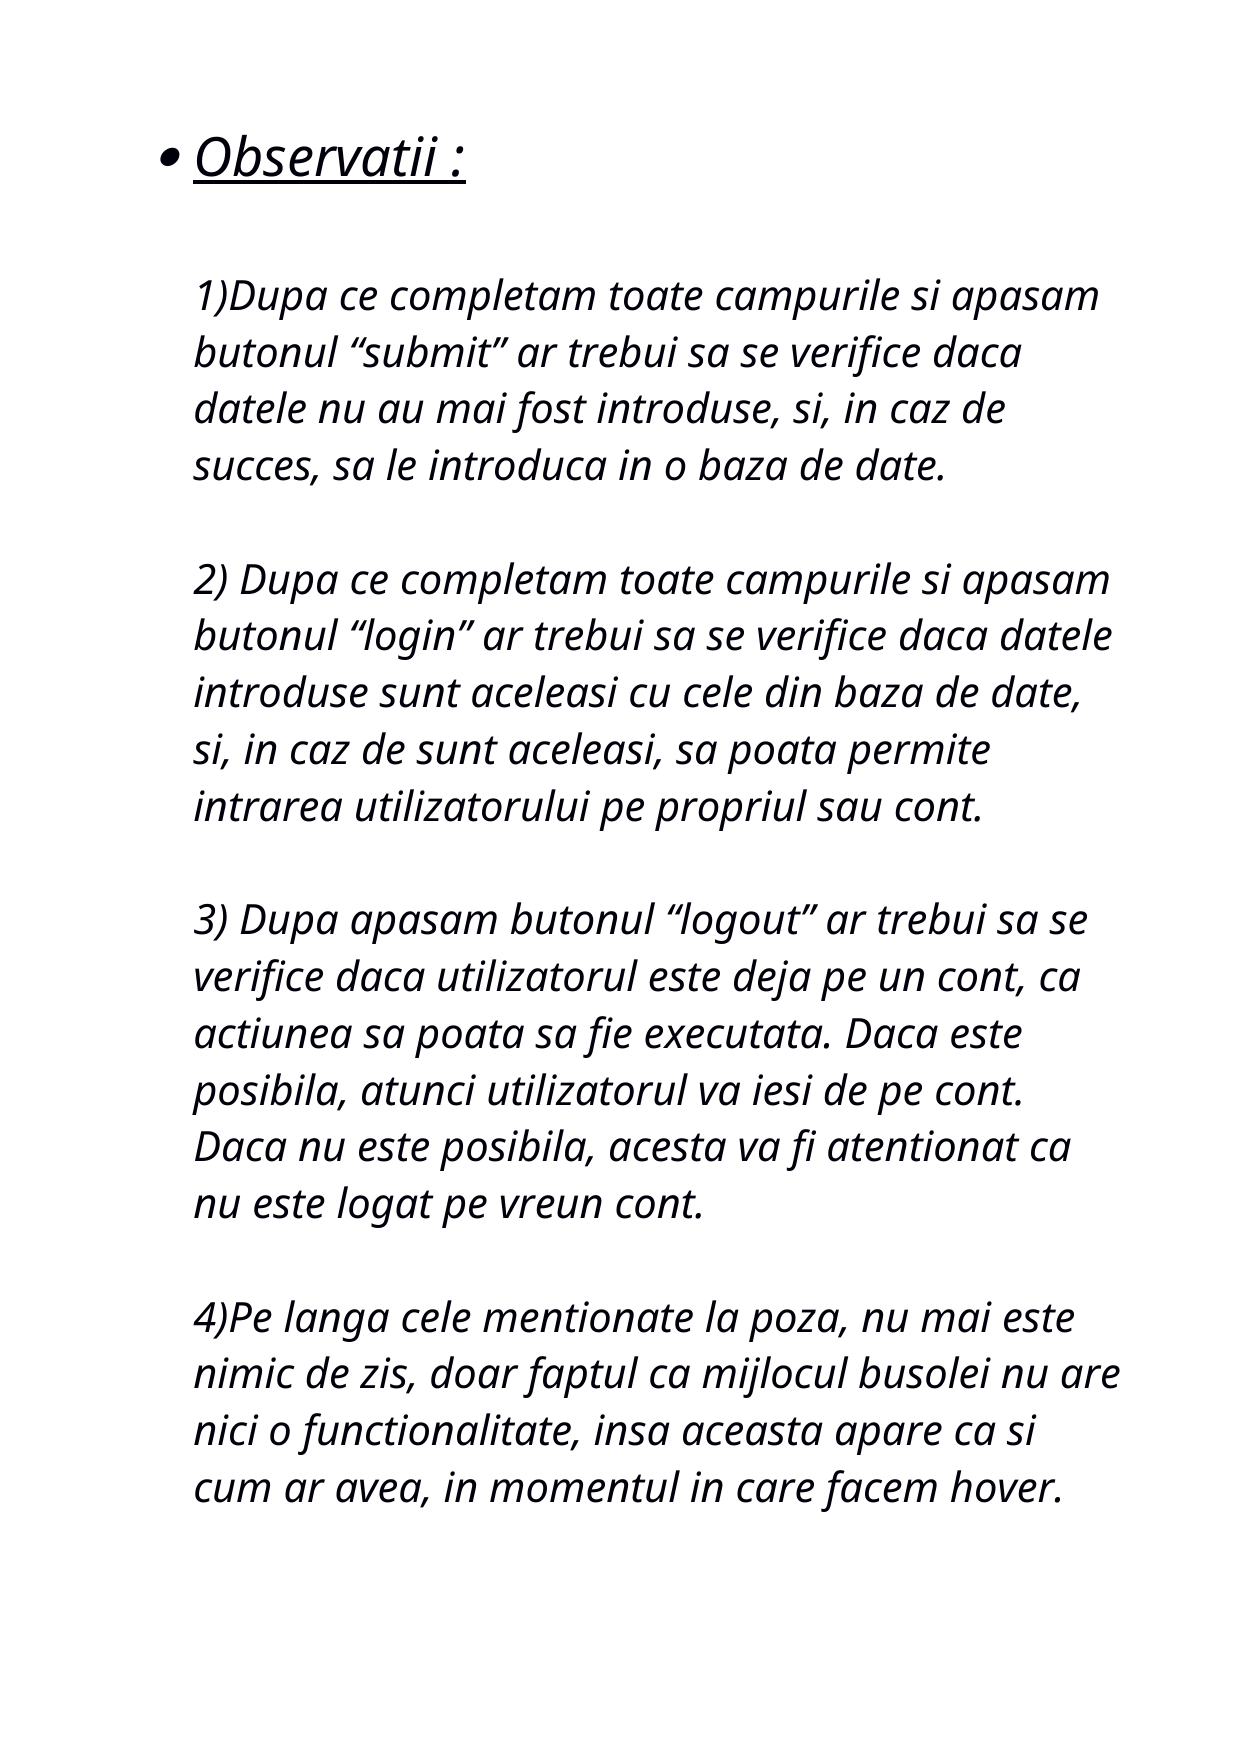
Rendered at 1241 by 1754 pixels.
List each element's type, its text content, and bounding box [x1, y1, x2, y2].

text Daca nu este posibila, acesta va fi atentionat ca nu este logat pe vreun cont. [193, 1117, 1122, 1231]
list Observatii : [156, 118, 1122, 192]
text 3) Dupa apasam butonul “logout” ar trebui sa se verifice daca utilizatorul este deja pe un cont, ca actiunea sa poata sa fie executata. Daca este posibila, atunci utilizatorul va iesi de pe cont. [193, 890, 1122, 1117]
text 4)Pe langa cele mentionate la poza, nu mai este nimic de zis, doar faptul ca mijlocul busolei nu are nici o functionalitate, insa aceasta apare ca si cum ar avea, in momentul in care facem hover. [193, 1287, 1122, 1514]
text 1)Dupa ce completam toate campurile si apasam butonul “submit” ar trebui sa se verifice daca datele nu au mai fost introduse, si, in caz de succes, sa le introduca in o baza de date. [193, 266, 1122, 493]
text 2) Dupa ce completam toate campurile si apasam butonul “login” ar trebui sa se verifice daca datele introduse sunt aceleasi cu cele din baza de date, si, in caz de sunt aceleasi, sa poata permite intrarea utilizatorului pe propriul sau cont. [193, 549, 1122, 833]
